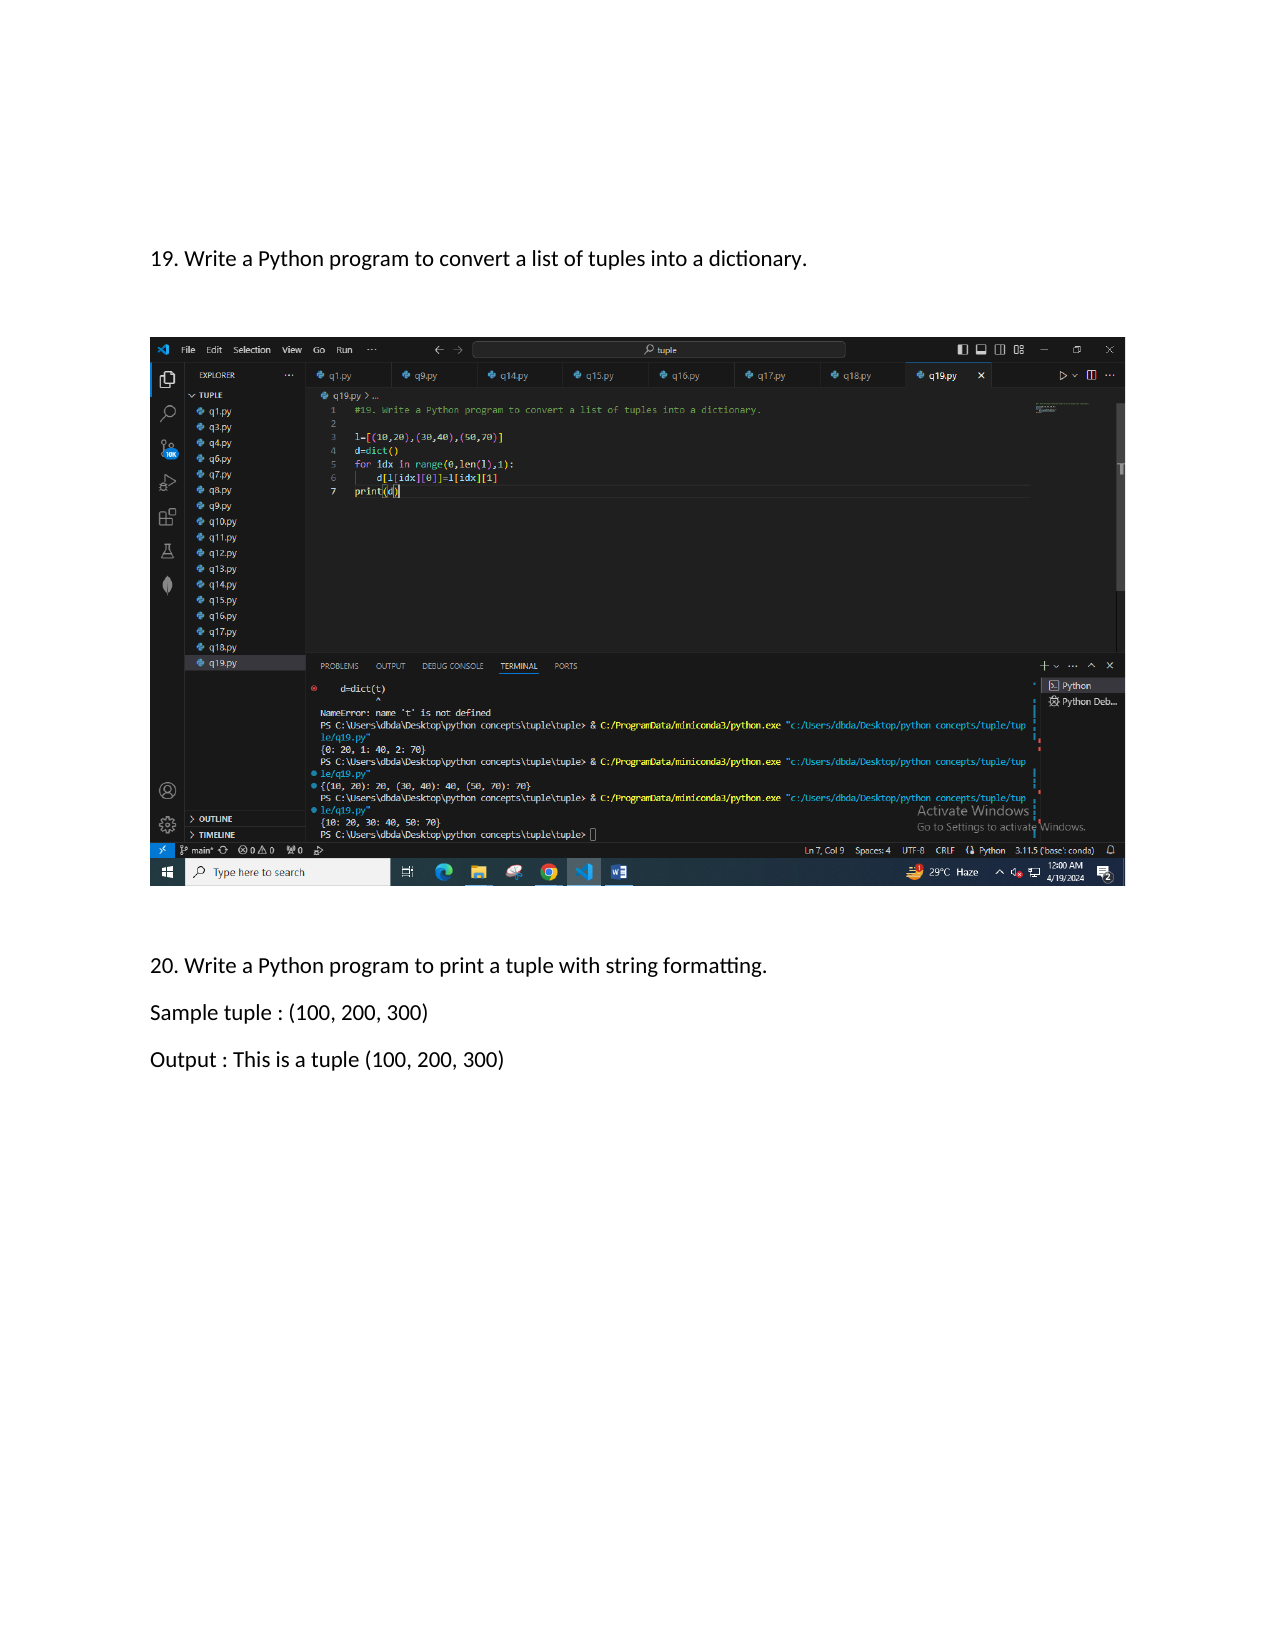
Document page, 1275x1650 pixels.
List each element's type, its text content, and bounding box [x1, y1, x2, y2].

text Output : This is a tuple (100, 200, 300) [150, 1045, 1125, 1073]
text 19. Write a Python program to convert a list of tuples into a dictionary. [150, 244, 1125, 272]
text 20. Write a Python program to print a tuple with string formatting. [150, 951, 1125, 979]
picture [150, 337, 1125, 886]
text Sample tuple : (100, 200, 300) [150, 998, 1125, 1026]
